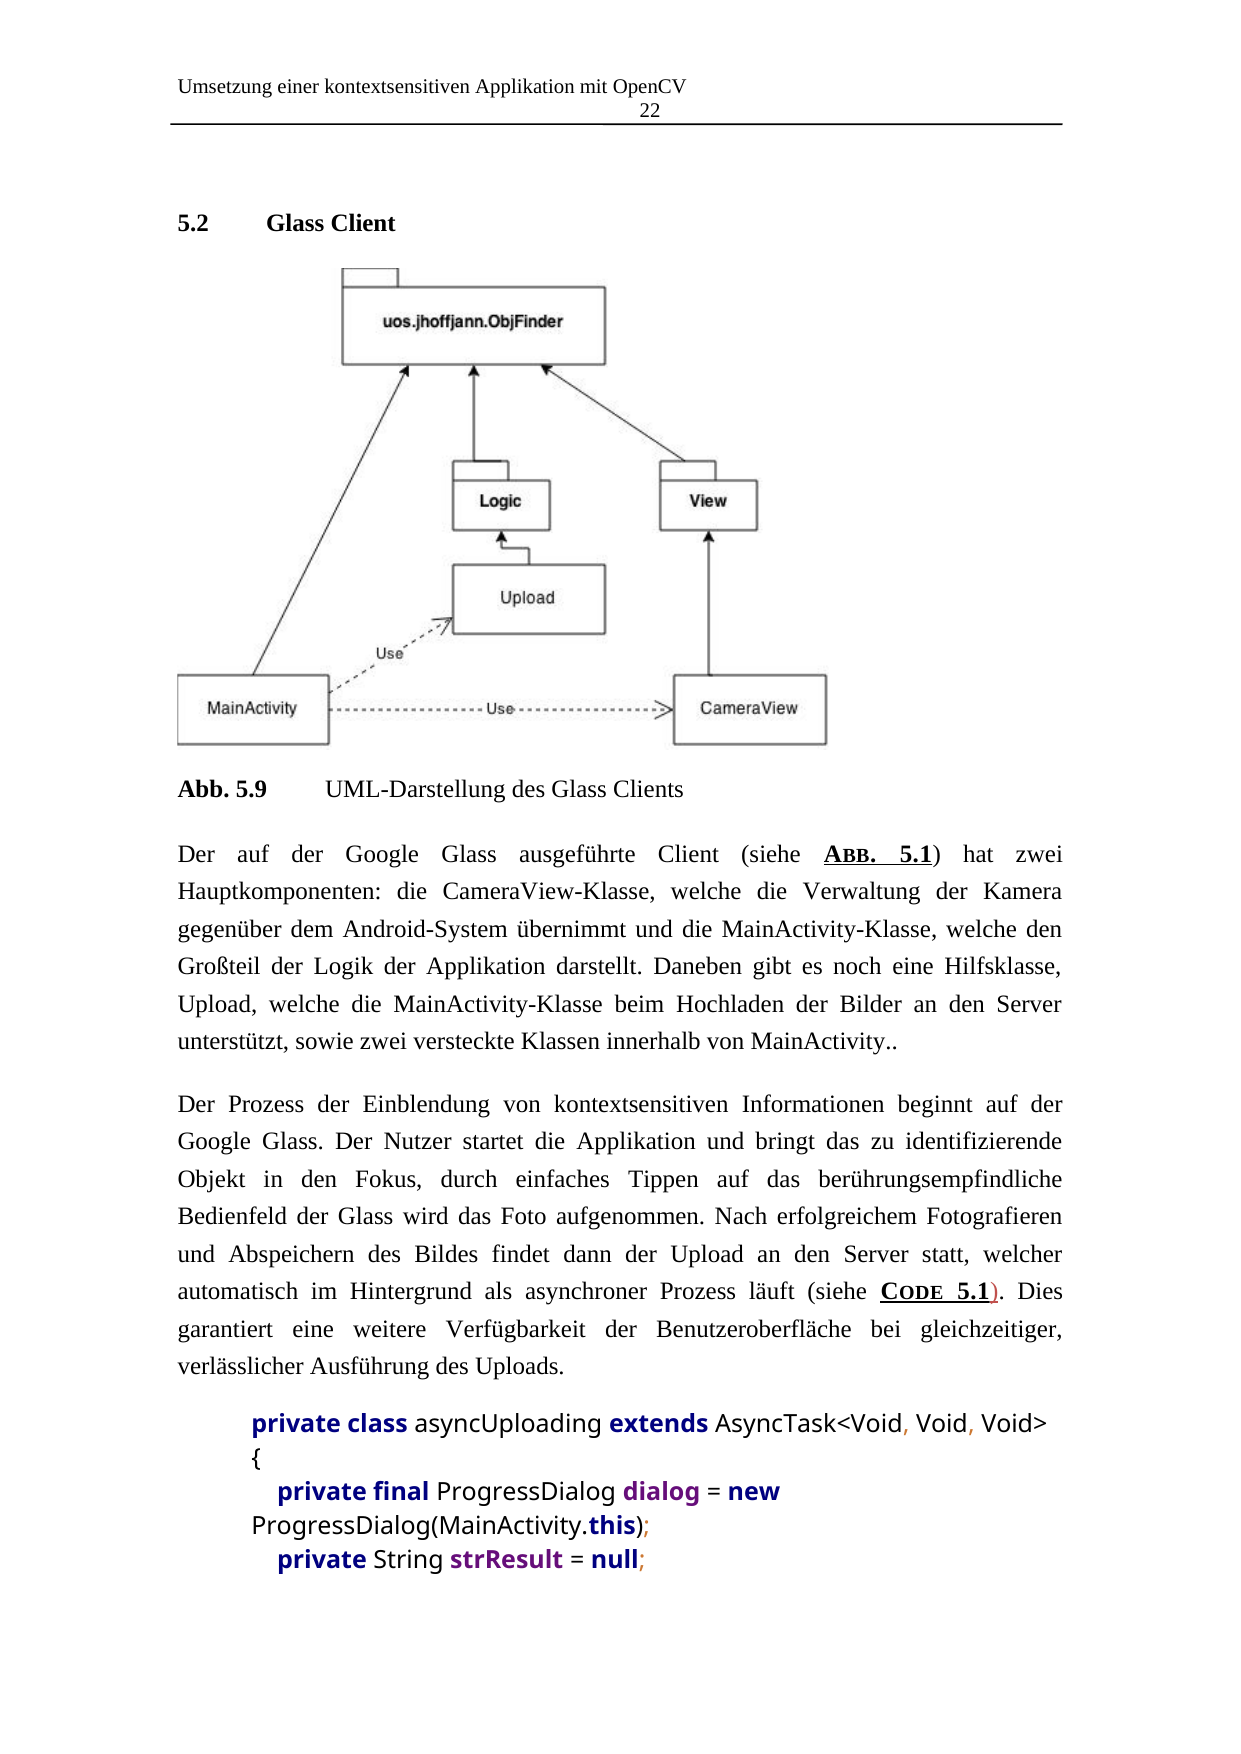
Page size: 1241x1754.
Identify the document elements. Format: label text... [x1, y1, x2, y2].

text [251, 1405, 1063, 1609]
text Der Prozess der Einblendung von kontextsensitiven Informationen beginnt auf der Google Glass. Der Nutzer startet die Applikation und bringt das zu identifizierende Objekt in den Fokus, durch einfaches Tippen auf das berührungsempfindliche Bedienfeld der Glass wird das Foto aufgenommen. Nach erfolgreichem Fotografieren und Abspeichern des Bildes findet dann der Upload an den Server statt, welcher automatisch im Hintergrund als asynchroner Prozess läuft (siehe Code 5.1). Dies garantiert eine weitere Verfügbarkeit der Benutzeroberfläche bei gleichzeitiger, verlässlicher Ausführung des Uploads. [177, 1080, 1063, 1380]
subtitle Glass Client [177, 208, 1063, 237]
text Der auf der Google Glass ausgeführte Client (siehe Abb. 5.1) hat zwei Hauptkomponenten: die CameraView-Klasse, welche die Verwaltung der Kamera gegenüber dem Android-System übernimmt und die MainActivity-Klasse, welche den Großteil der Logik der Applikation darstellt. Daneben gibt es noch eine Hilfsklasse, Upload, welche die MainActivity-Klasse beim Hochladen der Bilder an den Server unterstützt, sowie zwei versteckte Klassen innerhalb von MainActivity.. [177, 830, 1063, 1055]
picture [177, 268, 829, 750]
